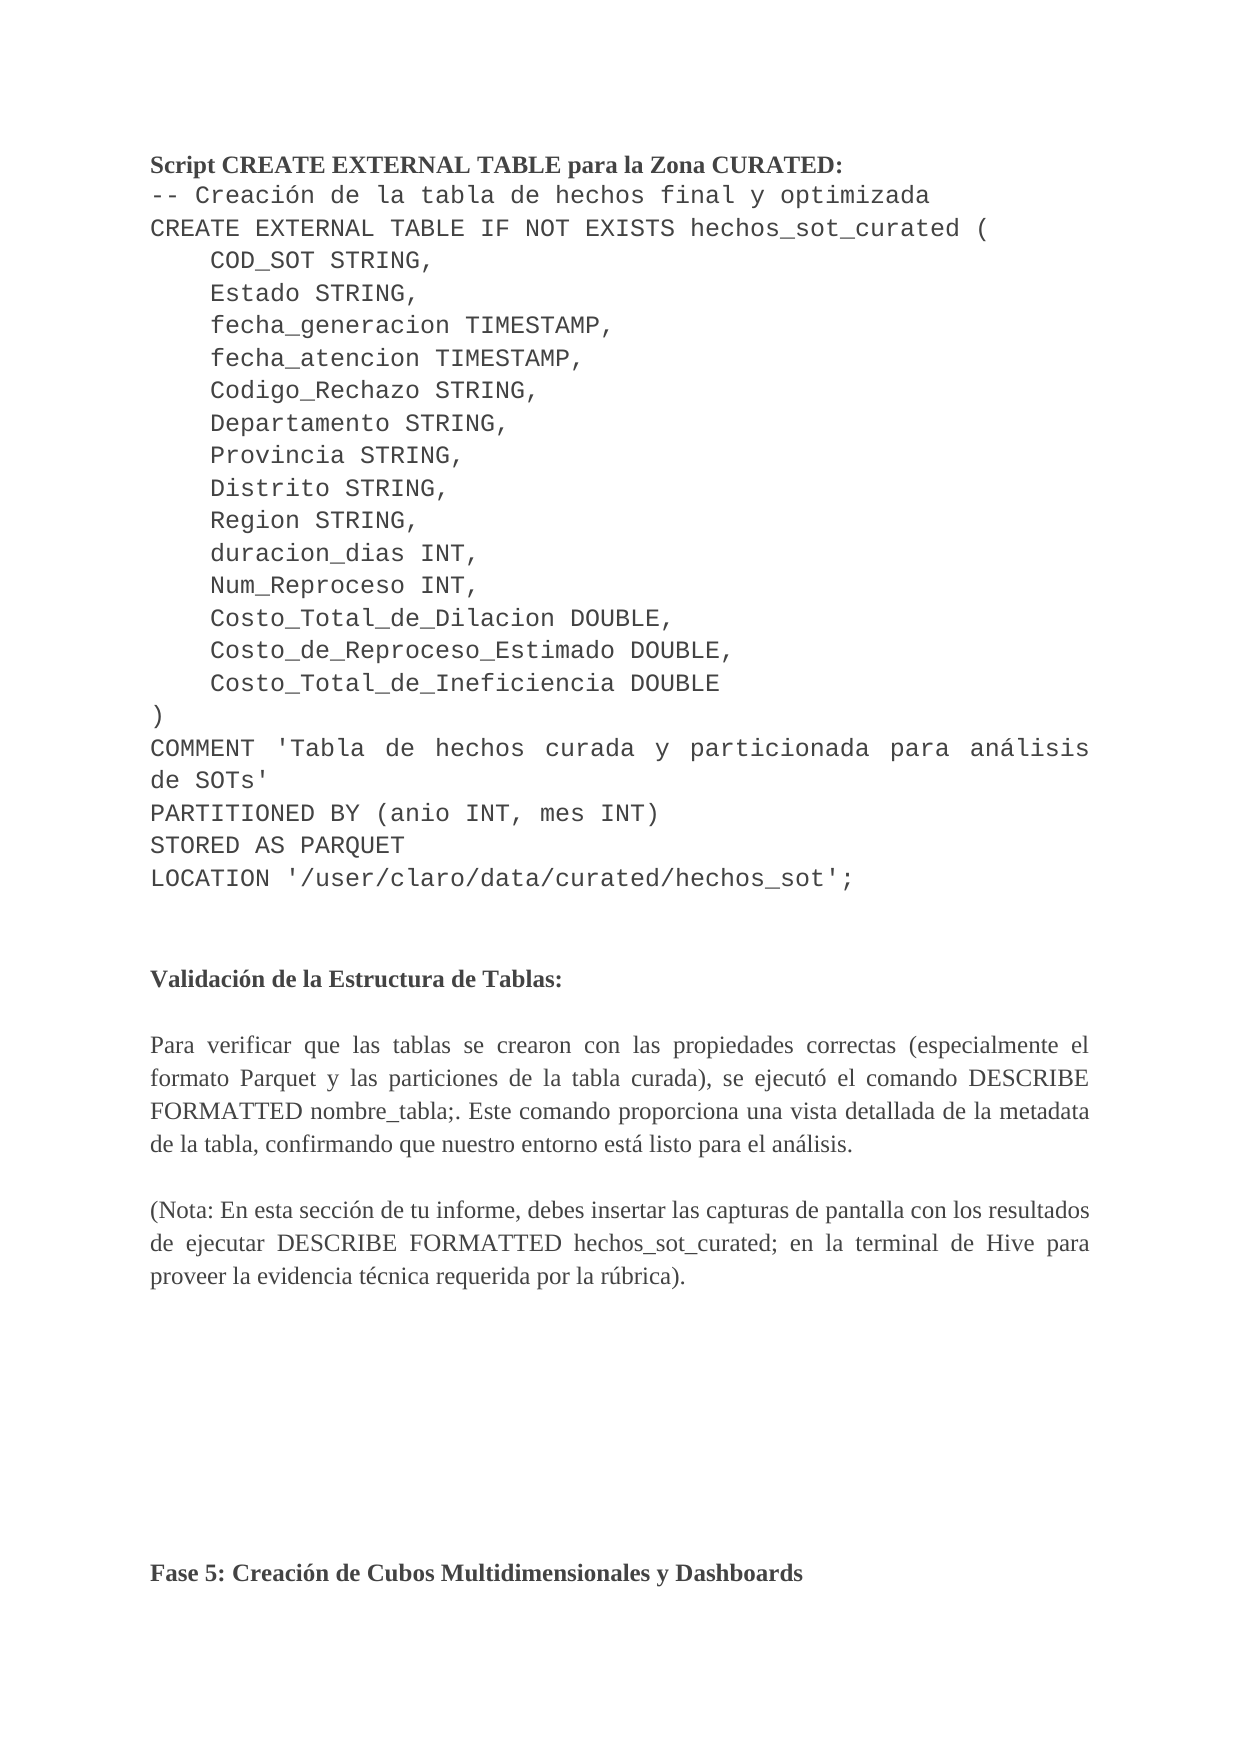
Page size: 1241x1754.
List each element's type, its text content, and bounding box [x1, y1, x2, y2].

text LOCATION '/user/claro/data/curated/hechos_sot'; [150, 866, 1090, 894]
text -- Creación de la tabla de hechos final y optimizada [150, 183, 1090, 211]
text Distrito STRING, [150, 476, 1090, 504]
text Fase 5: Creación de Cubos Multidimensionales y Dashboards [150, 1558, 1090, 1587]
text Codigo_Rechazo STRING, [150, 378, 1090, 406]
text Provincia STRING, [150, 443, 1090, 471]
text COMMENT 'Tabla de hechos curada y particionada para análisis de SOTs' [150, 736, 1090, 796]
text duracion_dias INT, [150, 541, 1090, 569]
text Costo_Total_de_Dilacion DOUBLE, [150, 606, 1090, 634]
text Para verificar que las tablas se crearon con las propiedades correctas (especialmente el formato Parquet y las particiones de la tabla curada), se ejecutó el comando DESCRIBE FORMATTED nombre_tabla;. Este comando proporciona una vista detallada de la metadata de la tabla, confirmando que nuestro entorno está listo para el análisis. [150, 1030, 1090, 1158]
text Costo_de_Reproceso_Estimado DOUBLE, [150, 638, 1090, 666]
text Costo_Total_de_Ineficiencia DOUBLE [150, 671, 1090, 699]
text Validación de la Estructura de Tablas: [150, 964, 1090, 993]
text Estado STRING, [150, 281, 1090, 309]
text Region STRING, [150, 508, 1090, 536]
text Num_Reproceso INT, [150, 573, 1090, 601]
text Script CREATE EXTERNAL TABLE para la Zona CURATED: [150, 150, 1090, 179]
text Departamento STRING, [150, 411, 1090, 439]
text ) [150, 703, 1090, 731]
text fecha_generacion TIMESTAMP, [150, 313, 1090, 341]
text PARTITIONED BY (anio INT, mes INT) [150, 801, 1090, 829]
text COD_SOT STRING, [150, 248, 1090, 276]
text (Nota: En esta sección de tu informe, debes insertar las capturas de pantalla con los resultados de ejecutar DESCRIBE FORMATTED hechos_sot_curated; en la terminal de Hive para proveer la evidencia técnica requerida por la rúbrica). [150, 1195, 1090, 1290]
text STORED AS PARQUET [150, 833, 1090, 861]
text CREATE EXTERNAL TABLE IF NOT EXISTS hechos_sot_curated ( [150, 216, 1090, 244]
text fecha_atencion TIMESTAMP, [150, 346, 1090, 374]
